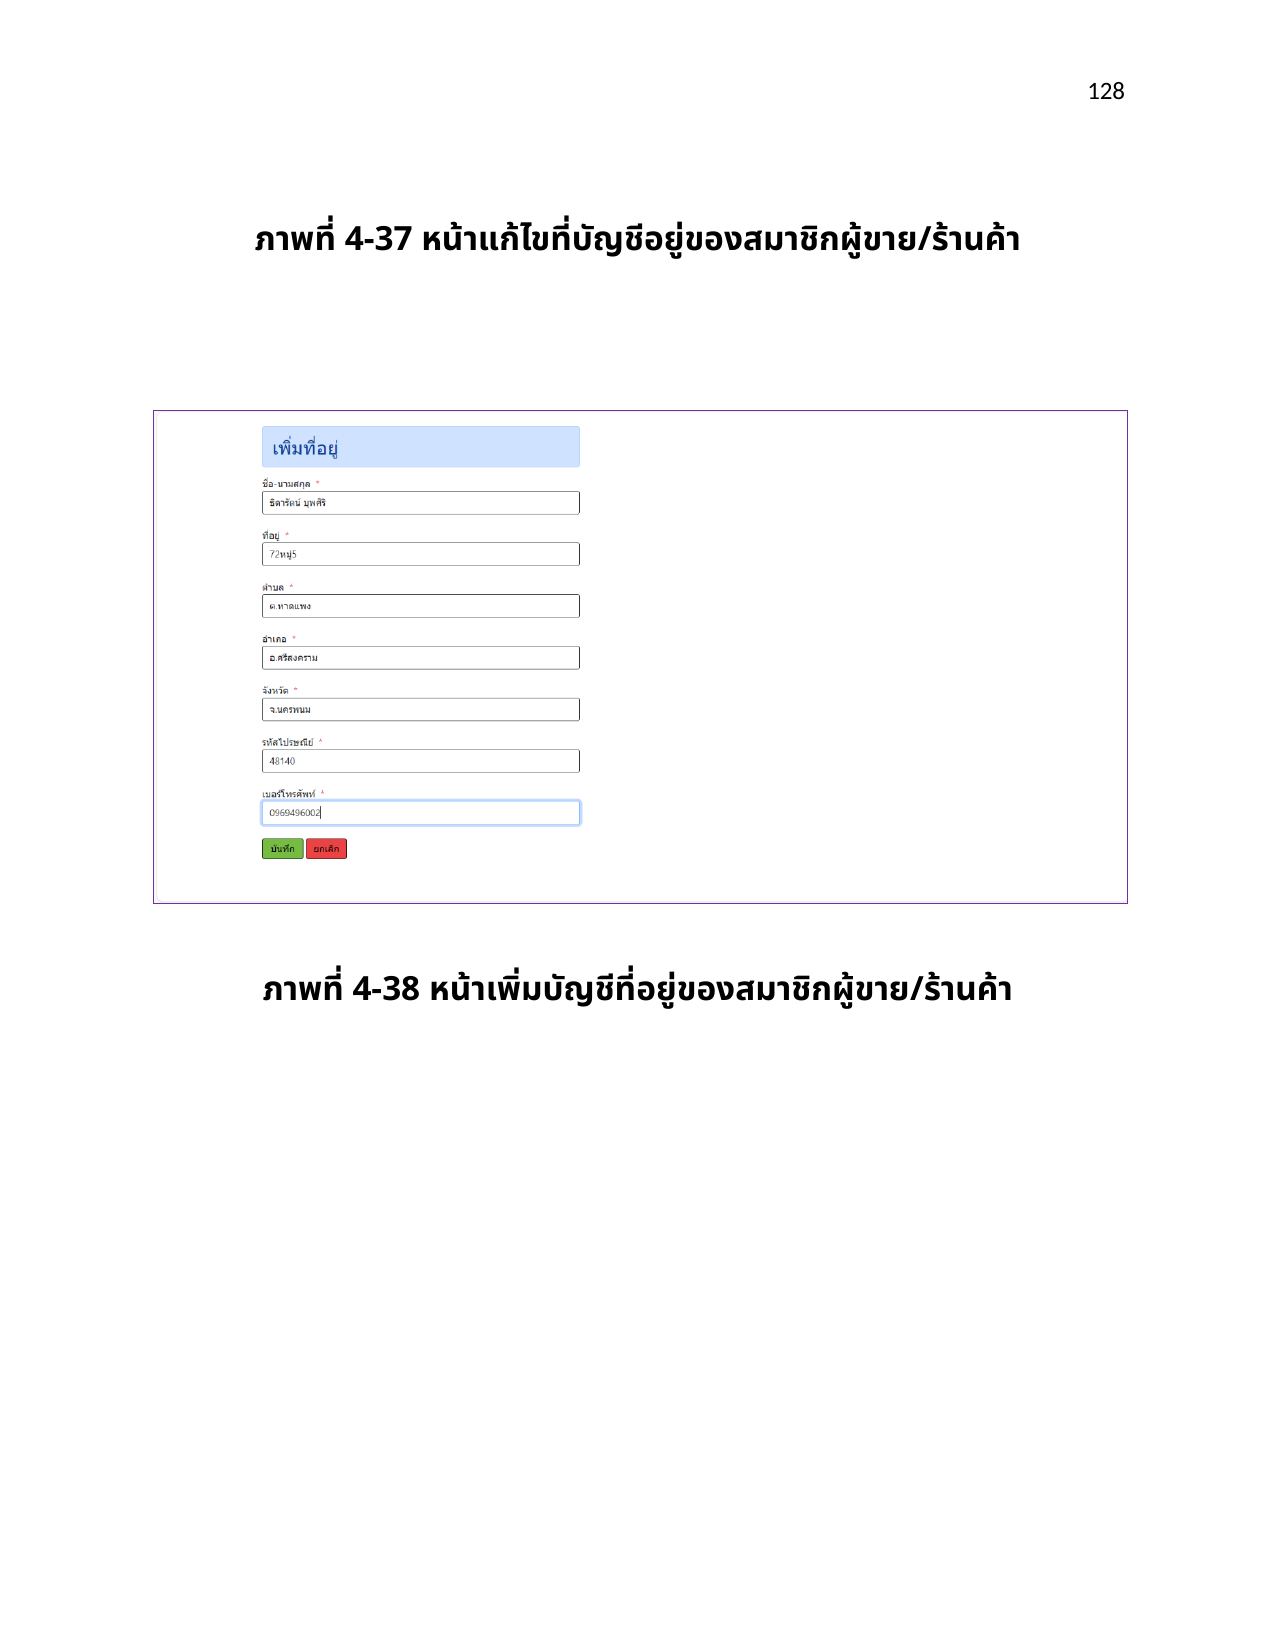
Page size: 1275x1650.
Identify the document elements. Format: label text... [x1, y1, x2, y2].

text ภาพที่ 4-37 หน้าแก้ไขที่บัญชีอยู่ของสมาชิกผู้ขาย/ร้านค้า [150, 215, 1125, 265]
picture [154, 411, 1127, 903]
text ภาพที่ 4-38 หน้าเพิ่มบัญชีที่อยู่ของสมาชิกผู้ขาย/ร้านค้า [150, 965, 1125, 1016]
